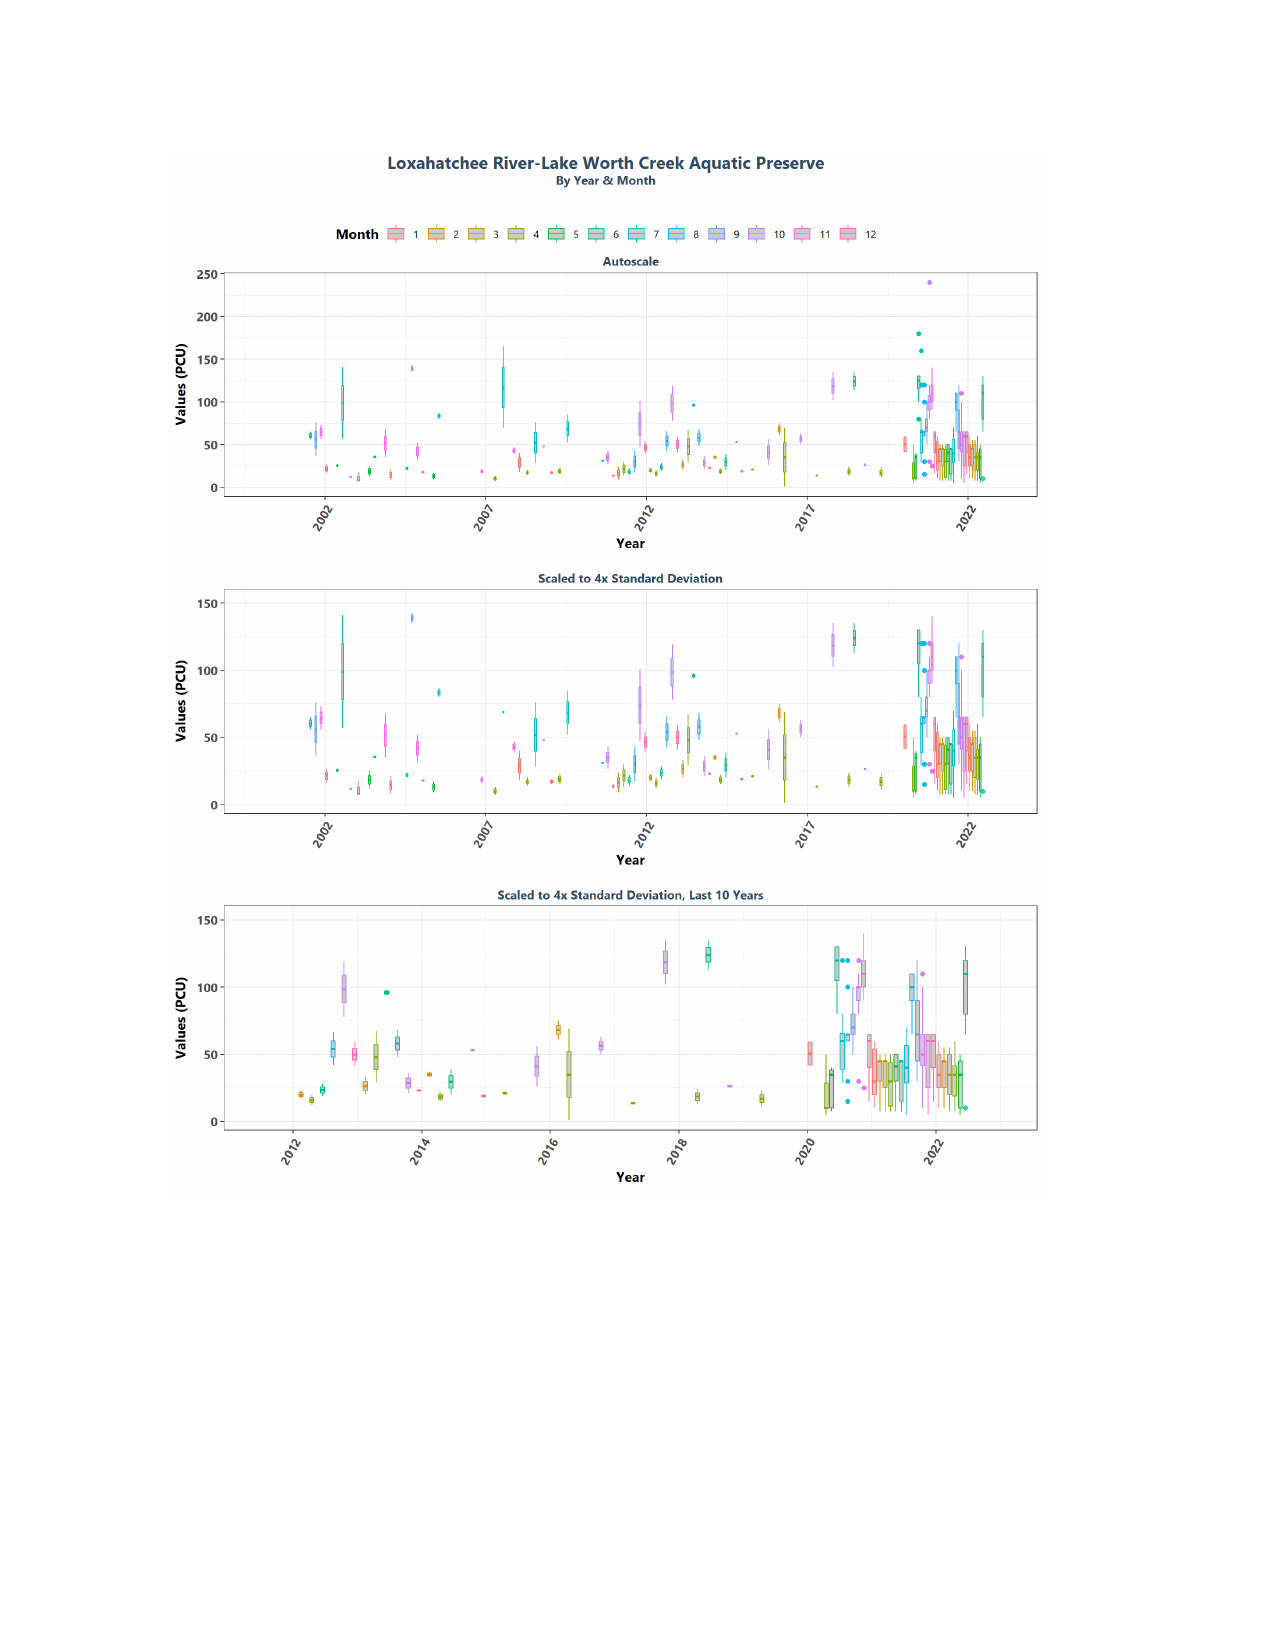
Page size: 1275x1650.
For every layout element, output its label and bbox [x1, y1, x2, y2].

picture [168, 150, 1044, 1200]
